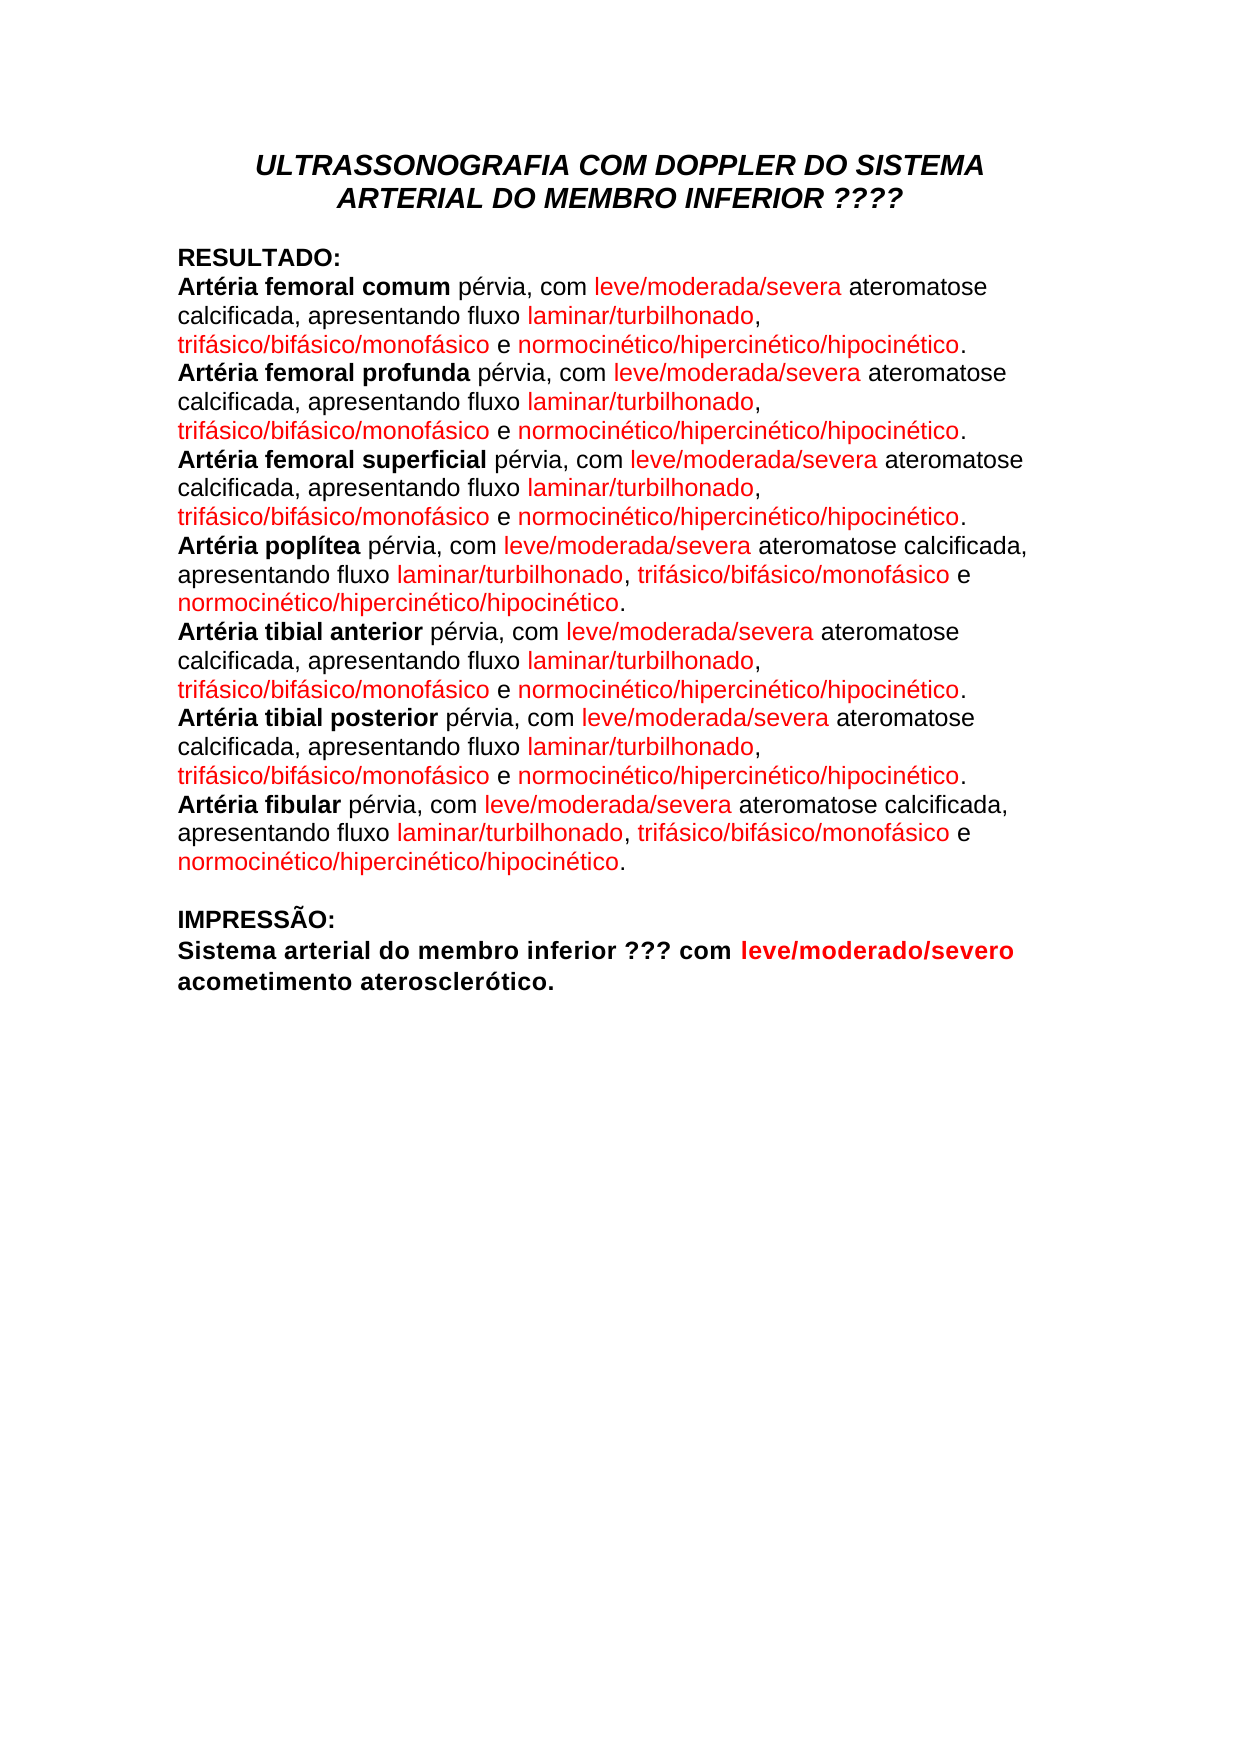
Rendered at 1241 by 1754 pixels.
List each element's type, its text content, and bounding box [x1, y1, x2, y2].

text Artéria tibial anterior pérvia, com leve/moderada/severa ateromatose calcificada, apresentando fluxo laminar/turbilhonado, trifásico/bifásico/monofásico e normocinético/hipercinético/hipocinético. [177, 617, 1063, 703]
text Artéria fibular pérvia, com leve/moderada/severa ateromatose calcificada, apresentando fluxo laminar/turbilhonado, trifásico/bifásico/monofásico e normocinético/hipercinético/hipocinético. [177, 790, 1063, 876]
text Artéria poplítea pérvia, com leve/moderada/severa ateromatose calcificada, apresentando fluxo laminar/turbilhonado, trifásico/bifásico/monofásico e normocinético/hipercinético/hipocinético. [177, 531, 1063, 617]
text IMPRESSÃO: [177, 905, 1063, 933]
text Sistema arterial do membro inferior ??? com leve/moderado/severo acometimento aterosclerótico. [177, 933, 1029, 996]
text Artéria femoral comum pérvia, com leve/moderada/severa ateromatose calcificada, apresentando fluxo laminar/turbilhonado, trifásico/bifásico/monofásico e normocinético/hipercinético/hipocinético. [177, 272, 1063, 358]
text Artéria femoral profunda pérvia, com leve/moderada/severa ateromatose calcificada, apresentando fluxo laminar/turbilhonado, trifásico/bifásico/monofásico e normocinético/hipercinético/hipocinético. [177, 358, 1063, 445]
text RESULTADO: [177, 243, 1063, 272]
text Artéria femoral superficial pérvia, com leve/moderada/severa ateromatose calcificada, apresentando fluxo laminar/turbilhonado, trifásico/bifásico/monofásico e normocinético/hipercinético/hipocinético. [177, 445, 1063, 531]
text Artéria tibial posterior pérvia, com leve/moderada/severa ateromatose calcificada, apresentando fluxo laminar/turbilhonado, trifásico/bifásico/monofásico e normocinético/hipercinético/hipocinético. [177, 703, 1063, 790]
text ULTRASSONOGRAFIA COM DOPPLER DO SISTEMA ARTERIAL DO MEMBRO INFERIOR ???? [177, 148, 1063, 215]
